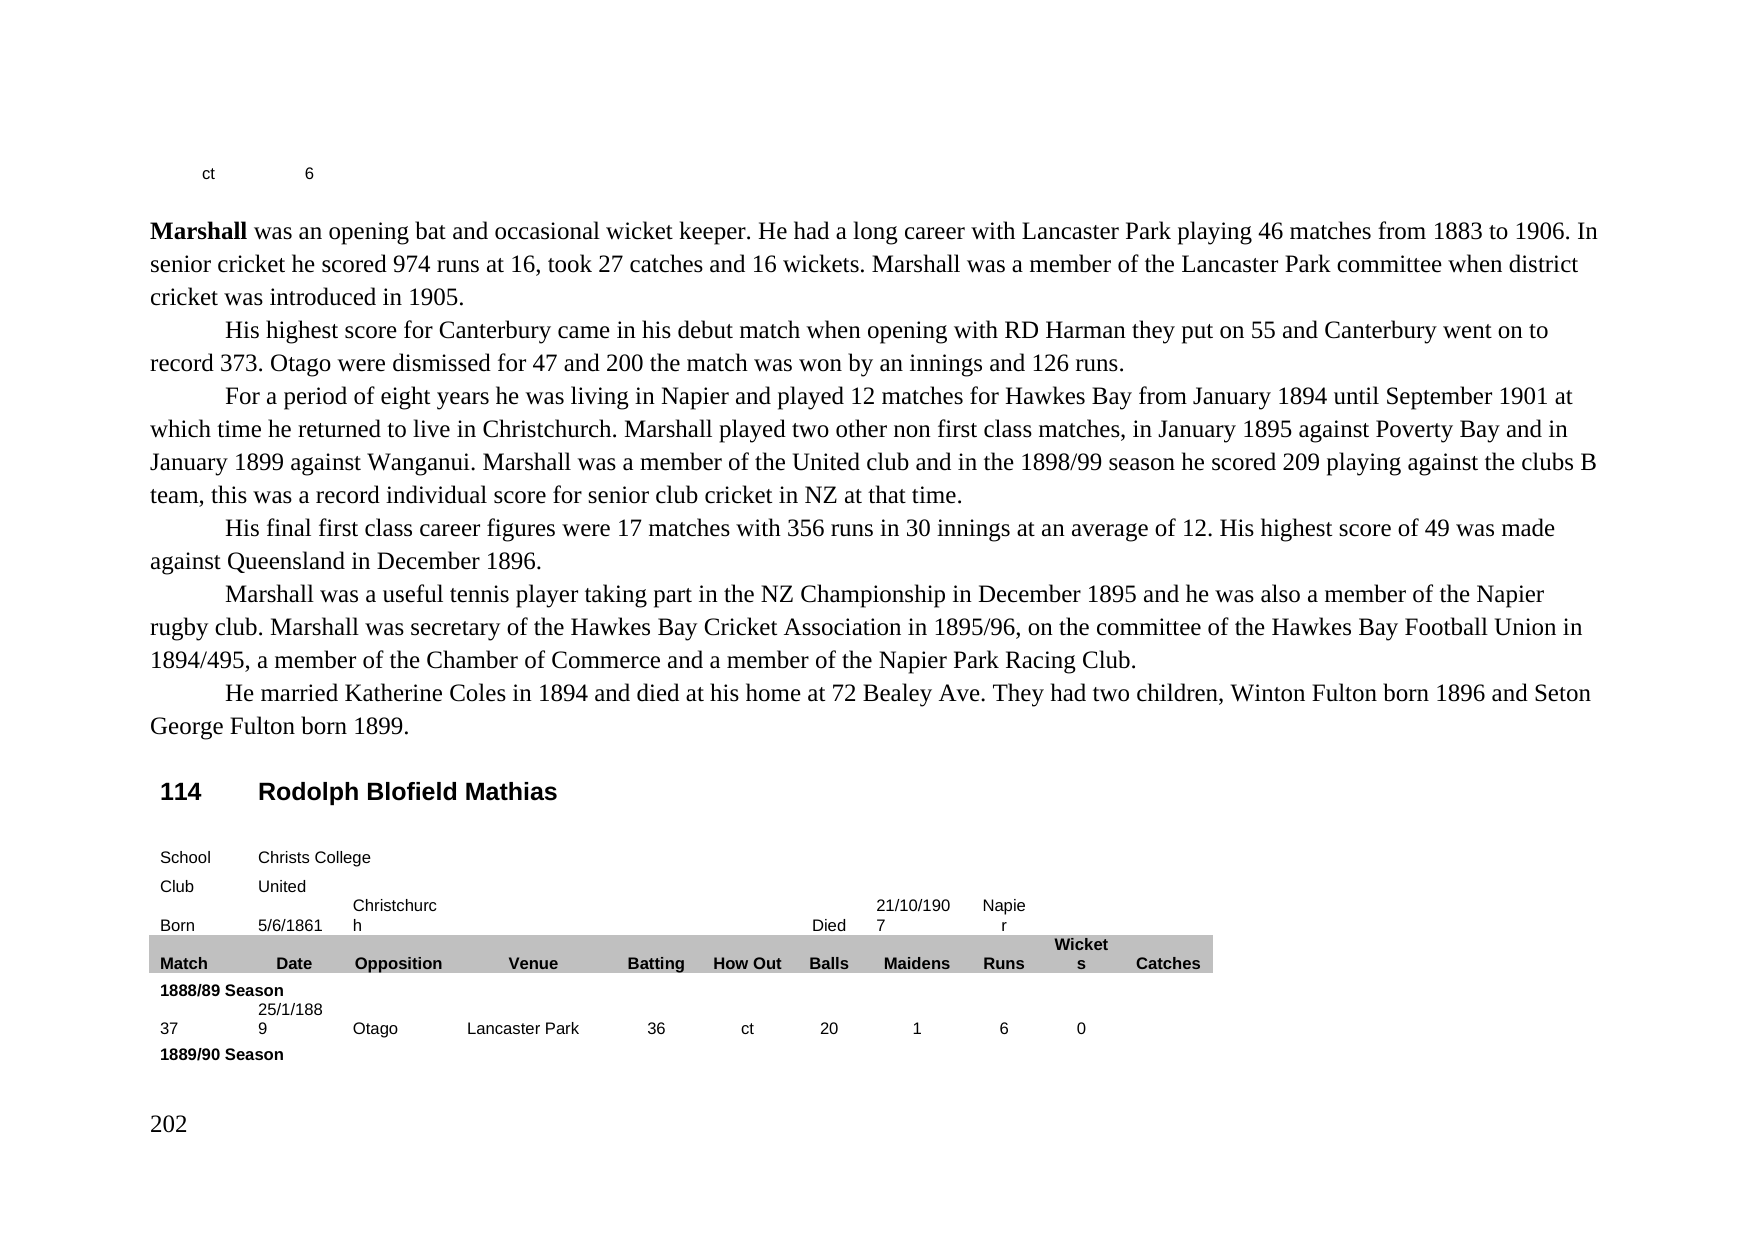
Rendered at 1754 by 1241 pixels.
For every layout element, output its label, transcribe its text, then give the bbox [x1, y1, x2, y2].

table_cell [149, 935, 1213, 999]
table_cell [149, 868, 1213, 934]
text Marshall was a useful tennis player taking part in the NZ Championship in December 1895 and he was also a member of the Napier rugby club. Marshall was secretary of the Hawkes Bay Cricket Association in 1895/96, on the committee of the Hawkes Bay Football Union in 1894/495, a member of the Chamber of Commerce and a member of the Napier Park Racing Club. [150, 579, 1604, 674]
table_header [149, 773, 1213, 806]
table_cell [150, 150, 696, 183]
text His highest score for Canterbury came in his debut match when opening with RD Harman they put on 55 and Canterbury went on to record 373. Otago were dismissed for 47 and 200 the match was won by an innings and 126 runs. [150, 315, 1604, 377]
text He married Katherine Coles in 1894 and died at his home at 72 Bealey Ave. They had two children, Winton Fulton born 1896 and Seton George Fulton born 1899. [150, 678, 1604, 740]
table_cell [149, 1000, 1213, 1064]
text For a period of eight years he was living in Napier and played 12 matches for Hawkes Bay from January 1894 until September 1901 at which time he returned to live in Christchurch. Marshall played two other non first class matches, in January 1895 against Poverty Bay and in January 1899 against Wanganui. Marshall was a member of the United club and in the 1898/99 season he scored 209 playing against the clubs B team, this was a record individual score for senior club cricket in NZ at that time. [150, 381, 1604, 509]
text Marshall was an opening bat and occasional wicket keeper. He had a long career with Lancaster Park playing 46 matches from 1883 to 1906. In senior cricket he scored 974 runs at 16, took 27 catches and 16 wickets. Marshall was a member of the Lancaster Park committee when district cricket was introduced in 1905. [150, 216, 1604, 311]
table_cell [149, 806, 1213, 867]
text His final first class career figures were 17 matches with 356 runs in 30 innings at an average of 12. His highest score of 49 was made against Queensland in December 1896. [150, 513, 1604, 575]
